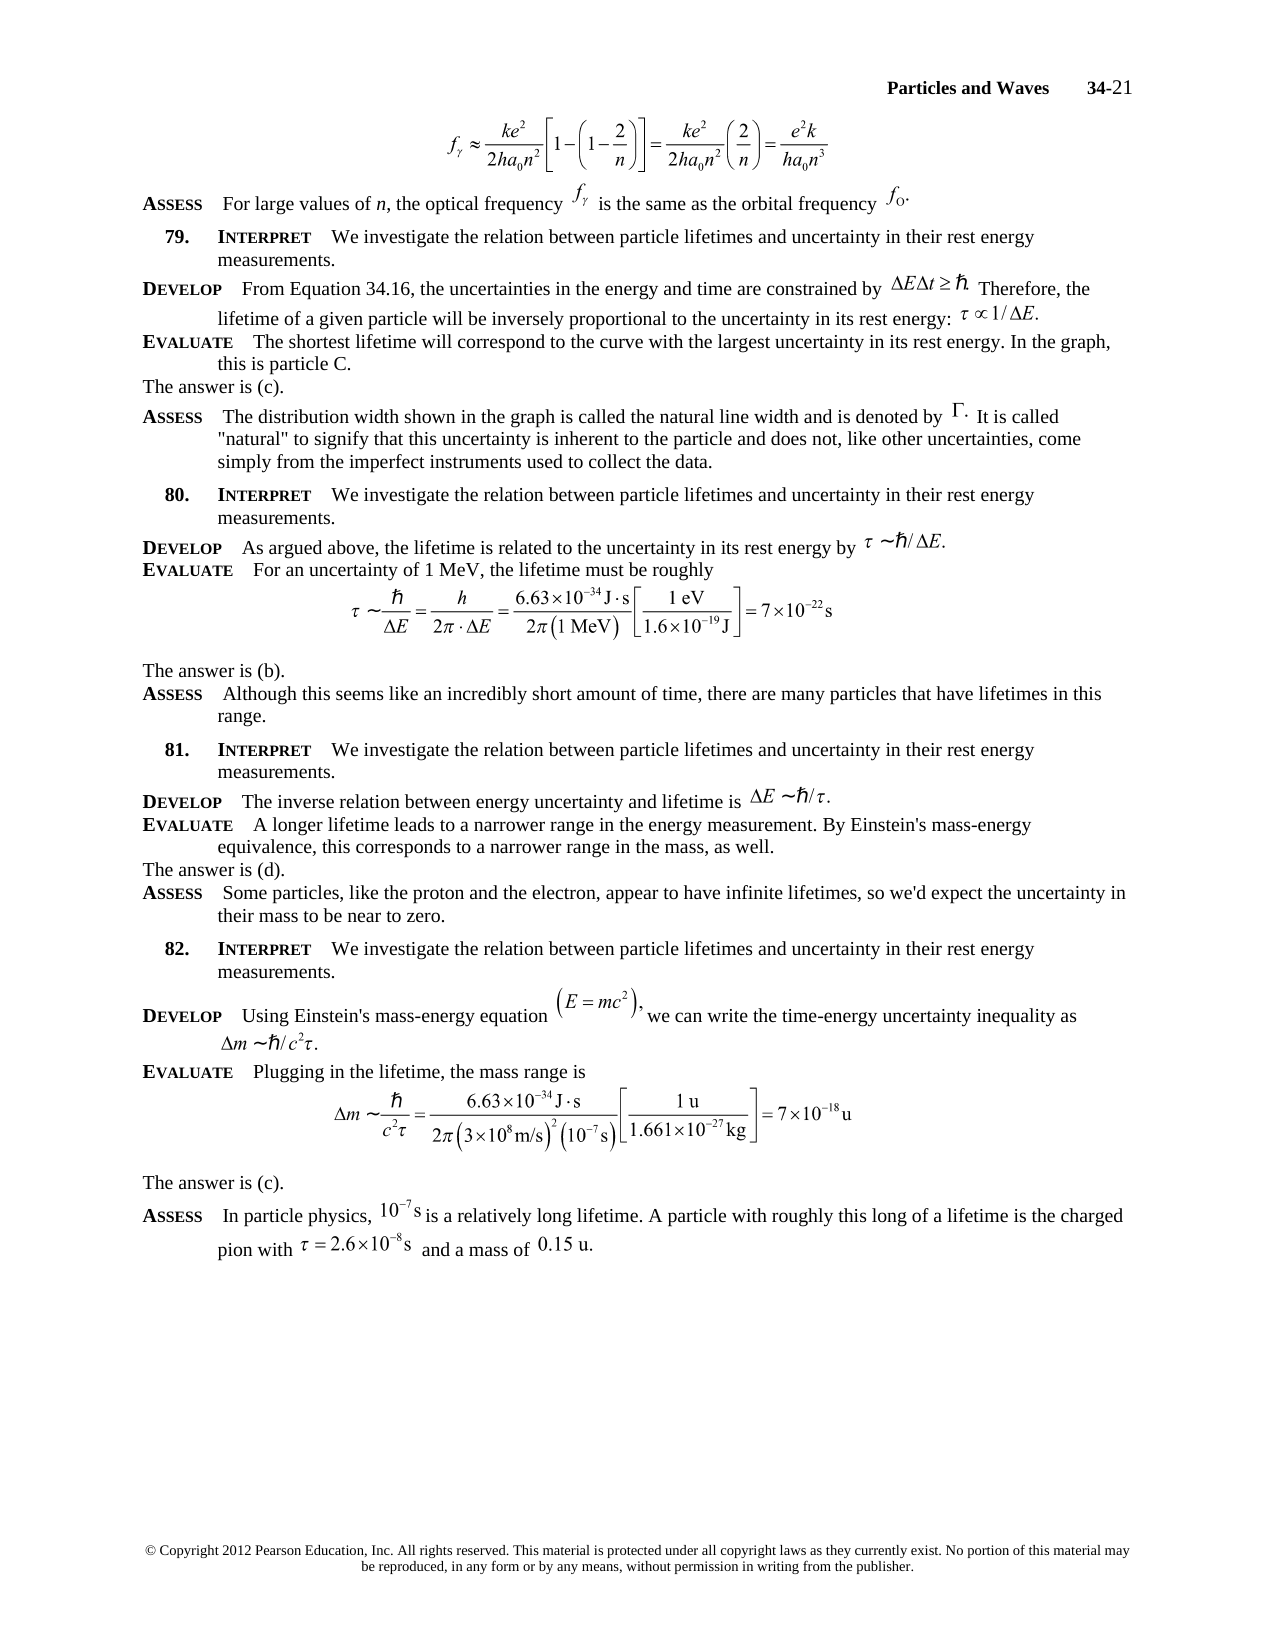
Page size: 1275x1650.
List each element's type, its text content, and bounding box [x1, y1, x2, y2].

picture [297, 1227, 417, 1257]
text Assess In particle physics, is a relatively long lifetime. A particle with roughly this long of a lifetime is the charged pion with and a mass of [142, 1194, 1132, 1261]
picture [330, 1082, 855, 1156]
picture [443, 112, 832, 211]
text 80. Interpret We investigate the relation between particle lifetimes and uncertainty in their rest energy measurements. [142, 483, 1132, 529]
text 82. Interpret We investigate the relation between particle lifetimes and uncertainty in their rest energy measurements. [142, 937, 1132, 983]
text Evaluate For an uncertainty of 1 MeV, the lifetime must be roughly [142, 558, 1132, 581]
text Develop From Equation 34.16, the uncertainties in the energy and time are constrained by Therefore, the lifetime of a given particle will be inversely proportional to the uncertainty in its rest energy: [142, 271, 1132, 329]
picture [534, 1231, 596, 1257]
text 81. Interpret We investigate the relation between particle lifetimes and uncertainty in their rest energy measurements. [142, 738, 1132, 783]
text Assess For large values of n, the optical frequency is the same as the orbital frequency [142, 177, 1132, 215]
text Assess The distribution width shown in the graph is called the natural line width and is denoted by It is called "natural" to signify that this uncertainty is inherent to the particle and does not, like other uncertainties, come simply from the imperfect instruments used to collect the data. [142, 398, 1132, 473]
text The answer is (d). [142, 858, 1132, 881]
text Evaluate A longer lifetime leads to a narrower range in the energy measurement. By Einstein's mass-energy equivalence, this corresponds to a narrower range in the mass, as well. [142, 813, 1132, 858]
picture [882, 179, 914, 211]
picture [887, 270, 973, 296]
picture [861, 529, 950, 554]
picture [217, 1026, 322, 1056]
text Assess Although this seems like an incredibly short amount of time, there are many particles that have lifetimes in this range. [142, 682, 1132, 727]
text The answer is (c). [142, 375, 1132, 398]
text 79. Interpret We investigate the relation between particle lifetimes and uncertainty in their rest energy measurements. [142, 225, 1132, 271]
text The answer is (b). [142, 659, 1132, 682]
text The answer is (c). [142, 1171, 1132, 1194]
picture [377, 1193, 426, 1223]
text Develop As argued above, the lifetime is related to the uncertainty in its rest energy by [142, 529, 1132, 558]
picture [957, 300, 1043, 326]
text Evaluate Plugging in the lifetime, the mass range is [142, 1060, 1132, 1083]
text Evaluate The shortest lifetime will correspond to the curve with the largest uncertainty in its rest energy. In the graph, this is particle C. [142, 329, 1132, 375]
text Assess Some particles, like the proton and the electron, appear to have infinite lifetimes, so we'd expect the uncertainty in their mass to be near to zero. [142, 881, 1132, 927]
picture [948, 398, 972, 423]
text Develop Using Einstein's mass-energy equation we can write the time-energy uncertainty inequality as [142, 983, 1132, 1060]
picture [553, 982, 647, 1023]
picture [746, 783, 835, 809]
text Develop The inverse relation between energy uncertainty and lifetime is [142, 783, 1132, 813]
picture [348, 581, 837, 644]
